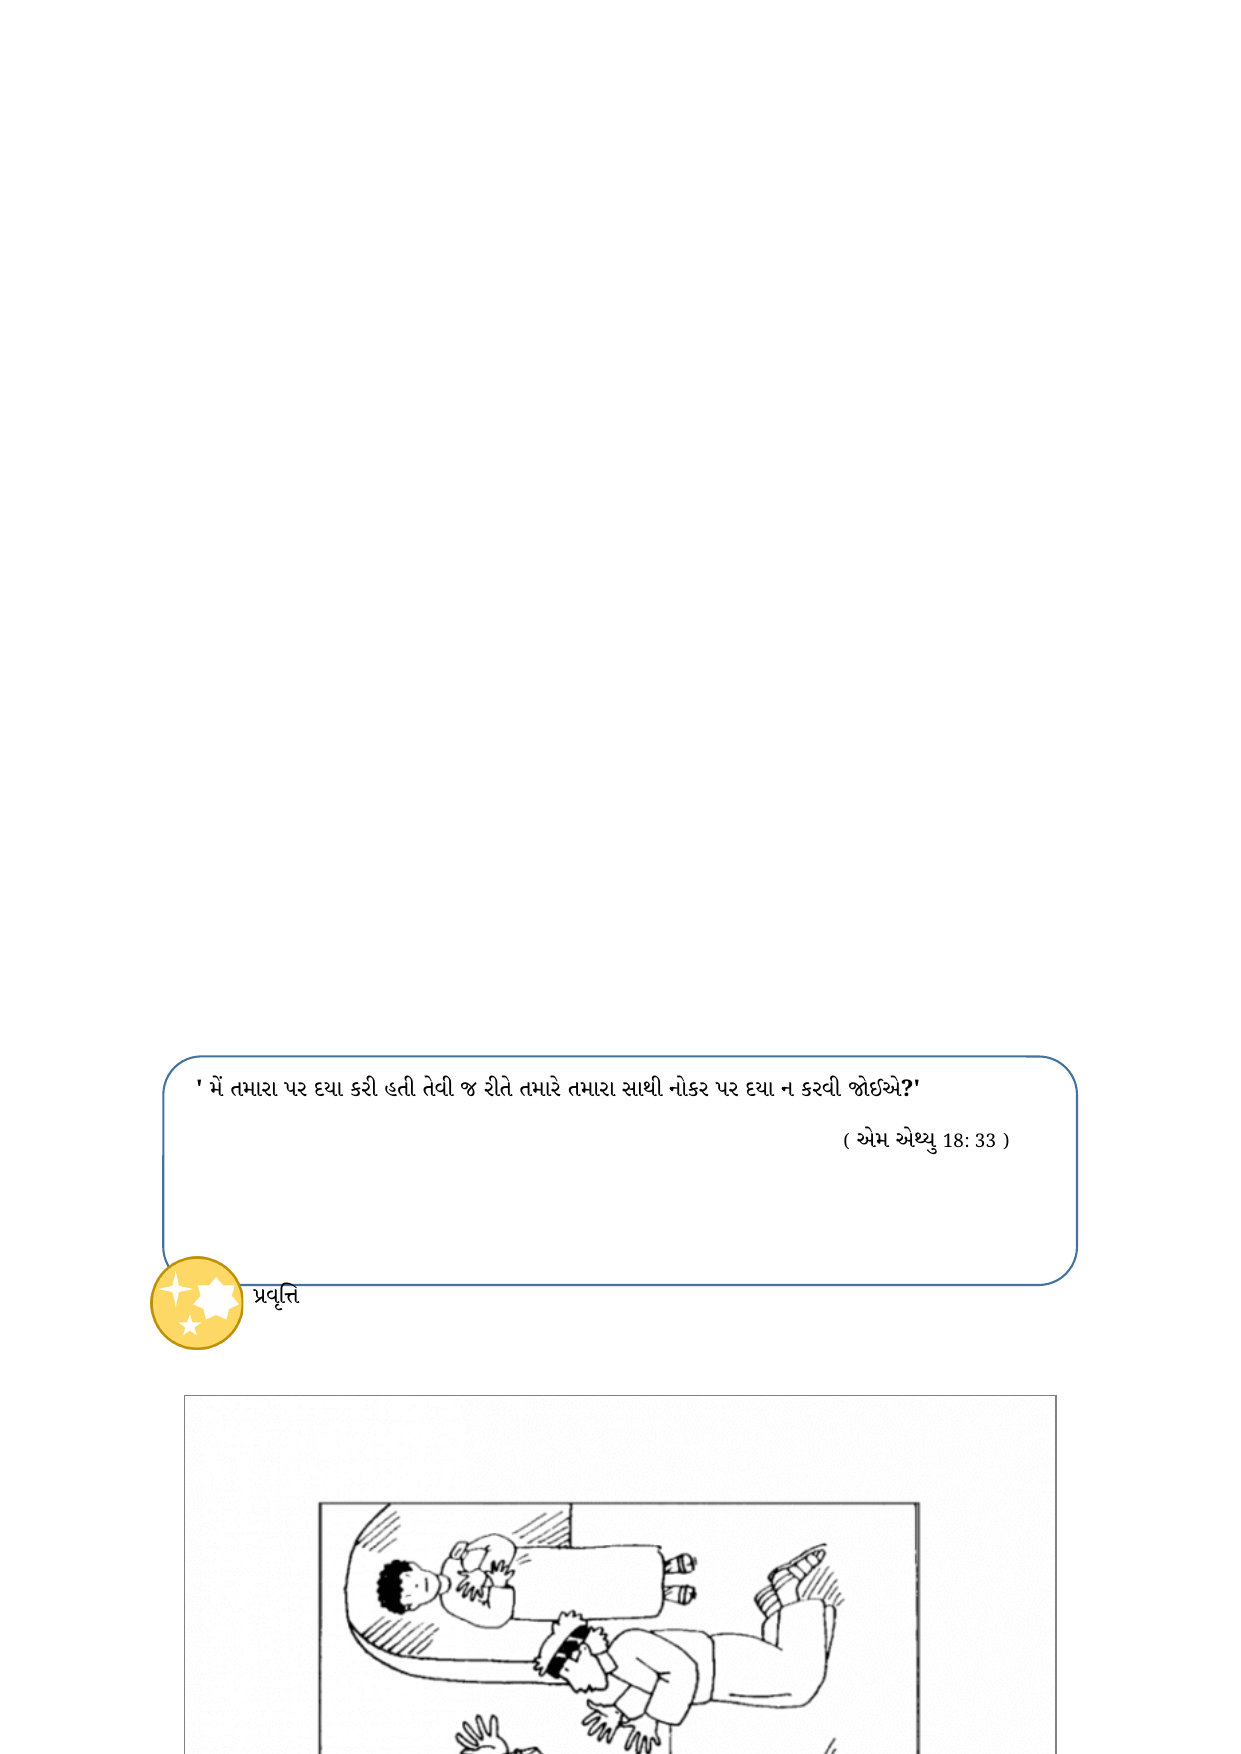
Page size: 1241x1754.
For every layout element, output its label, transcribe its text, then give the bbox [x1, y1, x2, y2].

picture [150, 1256, 244, 1350]
picture [185, 1396, 1055, 1754]
text ( એમ એથ્યુ 18: 33 ) [150, 1126, 1090, 1156]
text પ્રવૃત્તિ [244, 1282, 1090, 1309]
text ' મેં તમારા પર દયા કરી હતી તેવી જ રીતે તમારે તમારા સાથી નોકર પર દયા ન કરવી જોઈએ?' [150, 1073, 1090, 1107]
